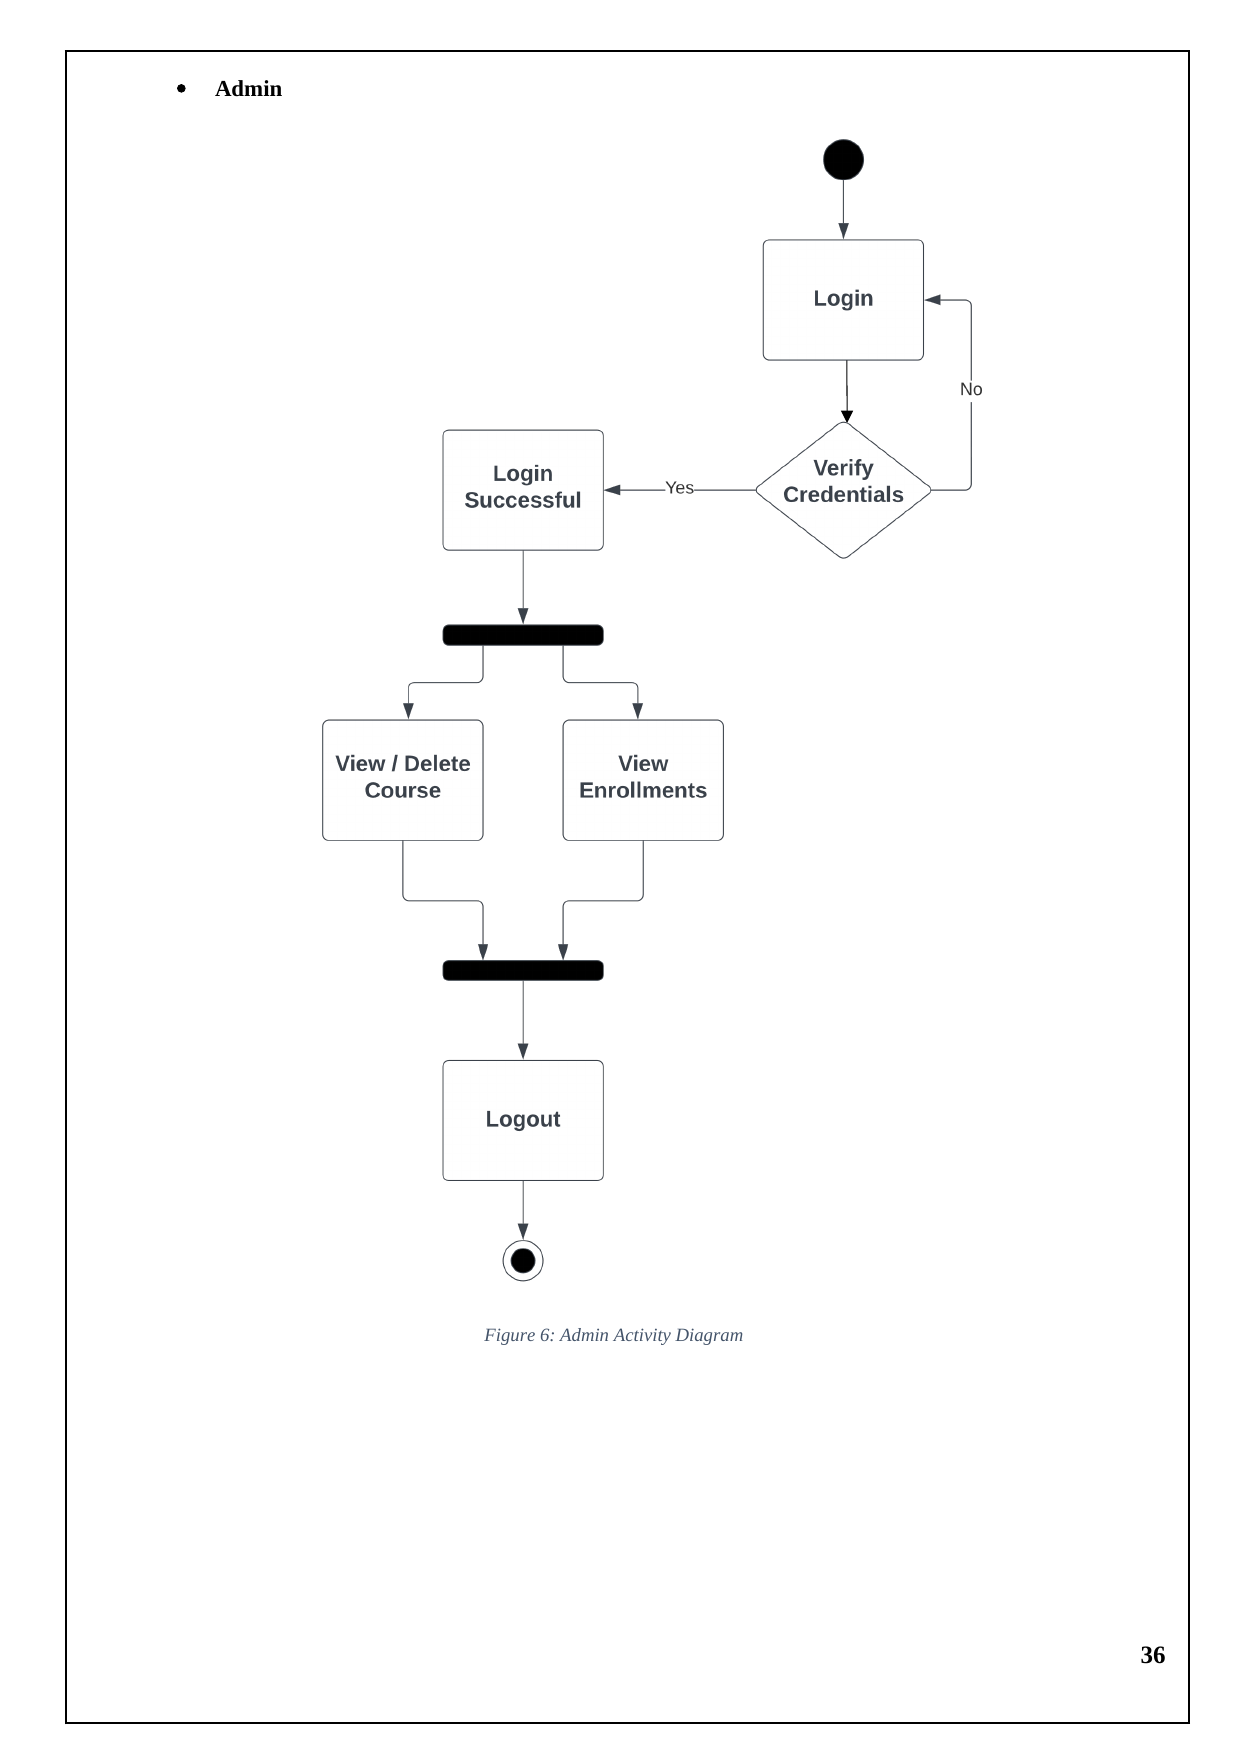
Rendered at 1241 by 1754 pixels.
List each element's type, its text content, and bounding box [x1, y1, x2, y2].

picture [302, 119, 984, 1301]
list Admin [177, 75, 1165, 101]
